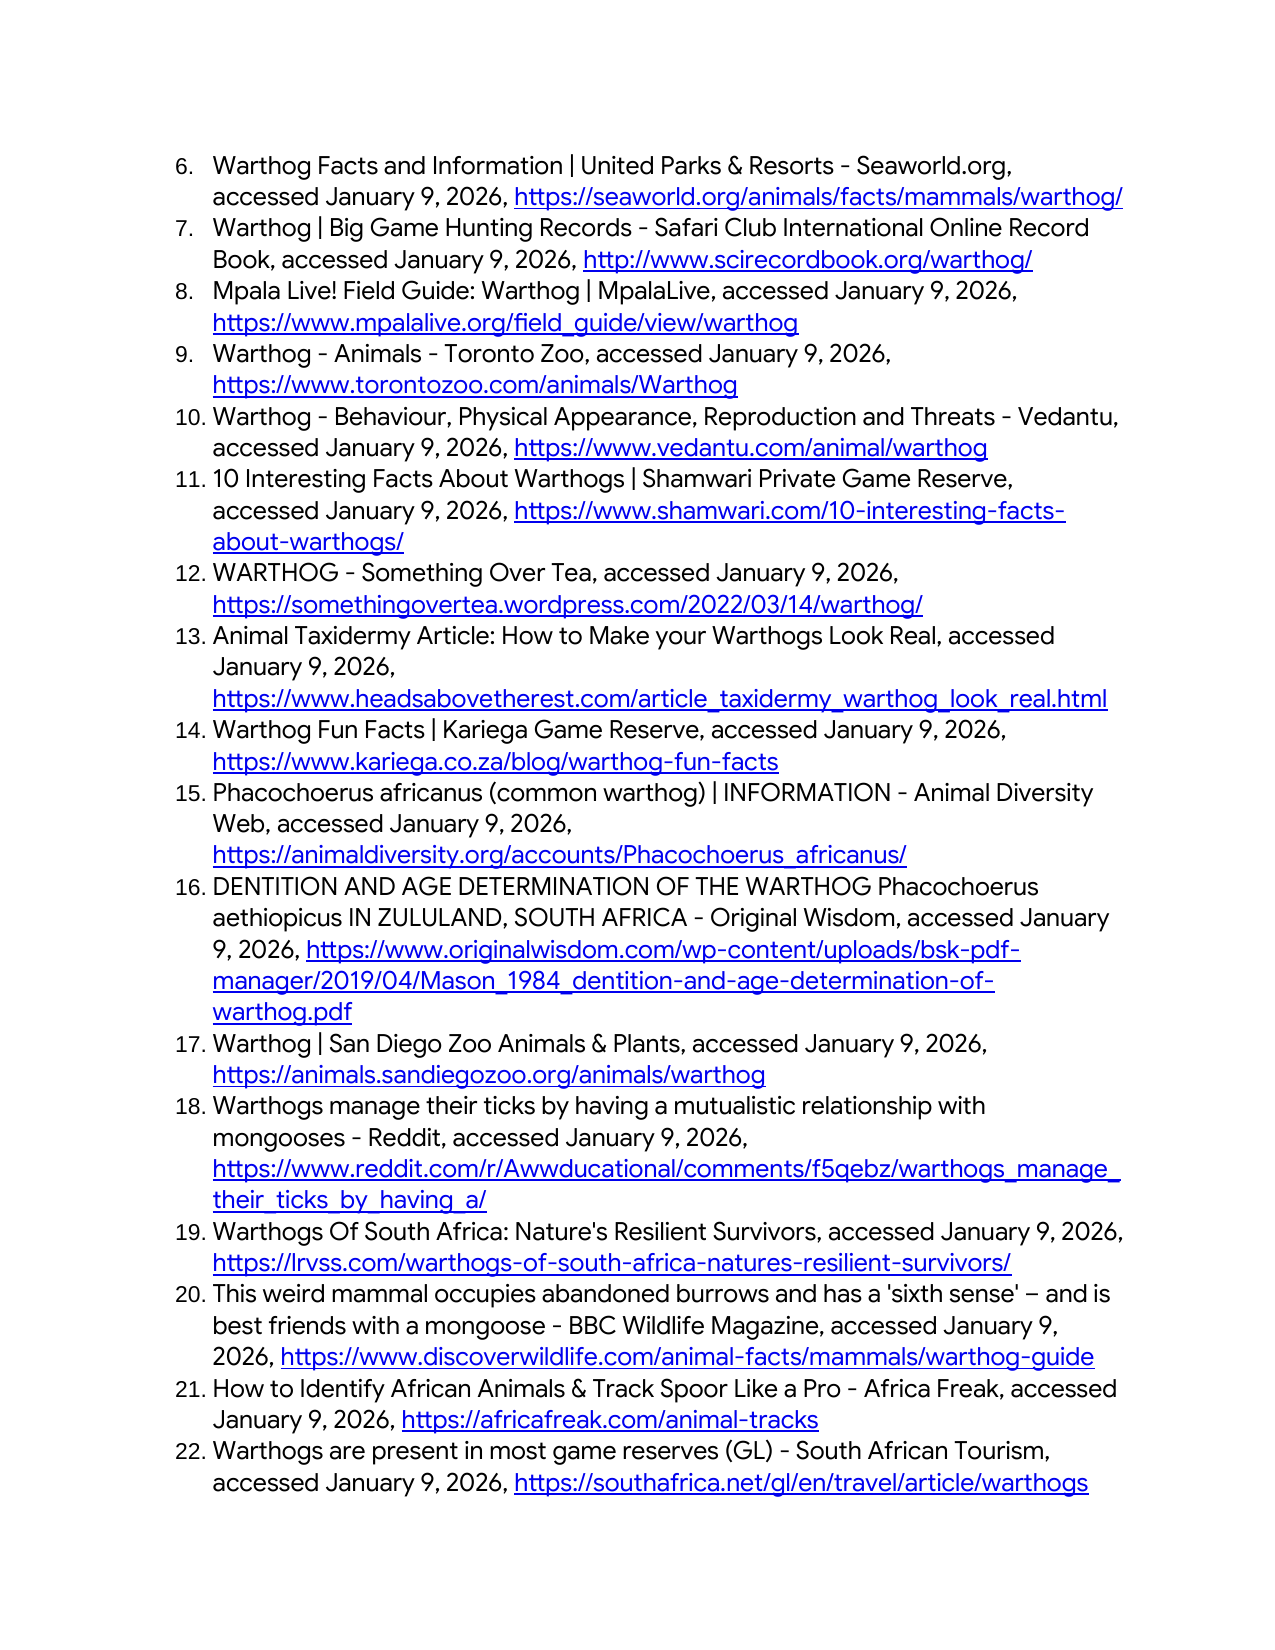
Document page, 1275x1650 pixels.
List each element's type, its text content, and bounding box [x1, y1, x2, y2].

list Warthogs Of South Africa: Nature's Resilient Survivors, accessed January 9, 2026, https://lrvss.com/warthogs-of-south-africa-natures-resilient-survivors/ [175, 1216, 1125, 1279]
list Phacochoerus africanus (common warthog) | INFORMATION - Animal Diversity Web, accessed January 9, 2026, https://animaldiversity.org/accounts/Phacochoerus_africanus/ [175, 777, 1125, 871]
list Mpala Live! Field Guide: Warthog | MpalaLive, accessed January 9, 2026, https://www.mpalalive.org/field_guide/view/warthog [175, 275, 1125, 338]
list This weird mammal occupies abandoned burrows and has a 'sixth sense' – and is best friends with a mongoose - BBC Wildlife Magazine, accessed January 9, 2026, https://www.discoverwildlife.com/animal-facts/mammals/warthog-guide [175, 1279, 1125, 1373]
list Warthogs are present in most game reserves (GL) - South African Tourism, accessed January 9, 2026, https://southafrica.net/gl/en/travel/article/warthogs [175, 1436, 1125, 1498]
list Warthog - Animals - Toronto Zoo, accessed January 9, 2026, https://www.torontozoo.com/animals/Warthog [175, 338, 1125, 401]
list Warthog - Behaviour, Physical Appearance, Reproduction and Threats - Vedantu, accessed January 9, 2026, https://www.vedantu.com/animal/warthog [175, 401, 1125, 463]
list How to Identify African Animals & Track Spoor Like a Pro - Africa Freak, accessed January 9, 2026, https://africafreak.com/animal-tracks [175, 1373, 1125, 1436]
list Warthog | San Diego Zoo Animals & Plants, accessed January 9, 2026, https://animals.sandiegozoo.org/animals/warthog [175, 1028, 1125, 1091]
list WARTHOG - Something Over Tea, accessed January 9, 2026, https://somethingovertea.wordpress.com/2022/03/14/warthog/ [175, 558, 1125, 620]
list Animal Taxidermy Article: How to Make your Warthogs Look Real, accessed January 9, 2026, https://www.headsabovetherest.com/article_taxidermy_warthog_look_real.html [175, 620, 1125, 714]
list DENTITION AND AGE DETERMINATION OF THE WARTHOG Phacochoerus aethiopicus IN ZULULAND, SOUTH AFRICA - Original Wisdom, accessed January 9, 2026, https://www.originalwisdom.com/wp-content/uploads/bsk-pdf-manager/2019/04/Mason_1984_dentition-and-age-determination-of-warthog.pdf [175, 871, 1125, 1028]
list Warthog Fun Facts | Kariega Game Reserve, accessed January 9, 2026, https://www.kariega.co.za/blog/warthog-fun-facts [175, 714, 1125, 777]
list Warthog | Big Game Hunting Records - Safari Club International Online Record Book, accessed January 9, 2026, http://www.scirecordbook.org/warthog/ [175, 213, 1125, 275]
list Warthog Facts and Information | United Parks & Resorts - Seaworld.org, accessed January 9, 2026, https://seaworld.org/animals/facts/mammals/warthog/ [175, 150, 1125, 213]
list 10 Interesting Facts About Warthogs | Shamwari Private Game Reserve, accessed January 9, 2026, https://www.shamwari.com/10-interesting-facts-about-warthogs/ [175, 463, 1125, 558]
list Warthogs manage their ticks by having a mutualistic relationship with mongooses - Reddit, accessed January 9, 2026, https://www.reddit.com/r/Awwducational/comments/f5qebz/warthogs_manage_their_ticks_by_having_a/ [175, 1091, 1125, 1216]
